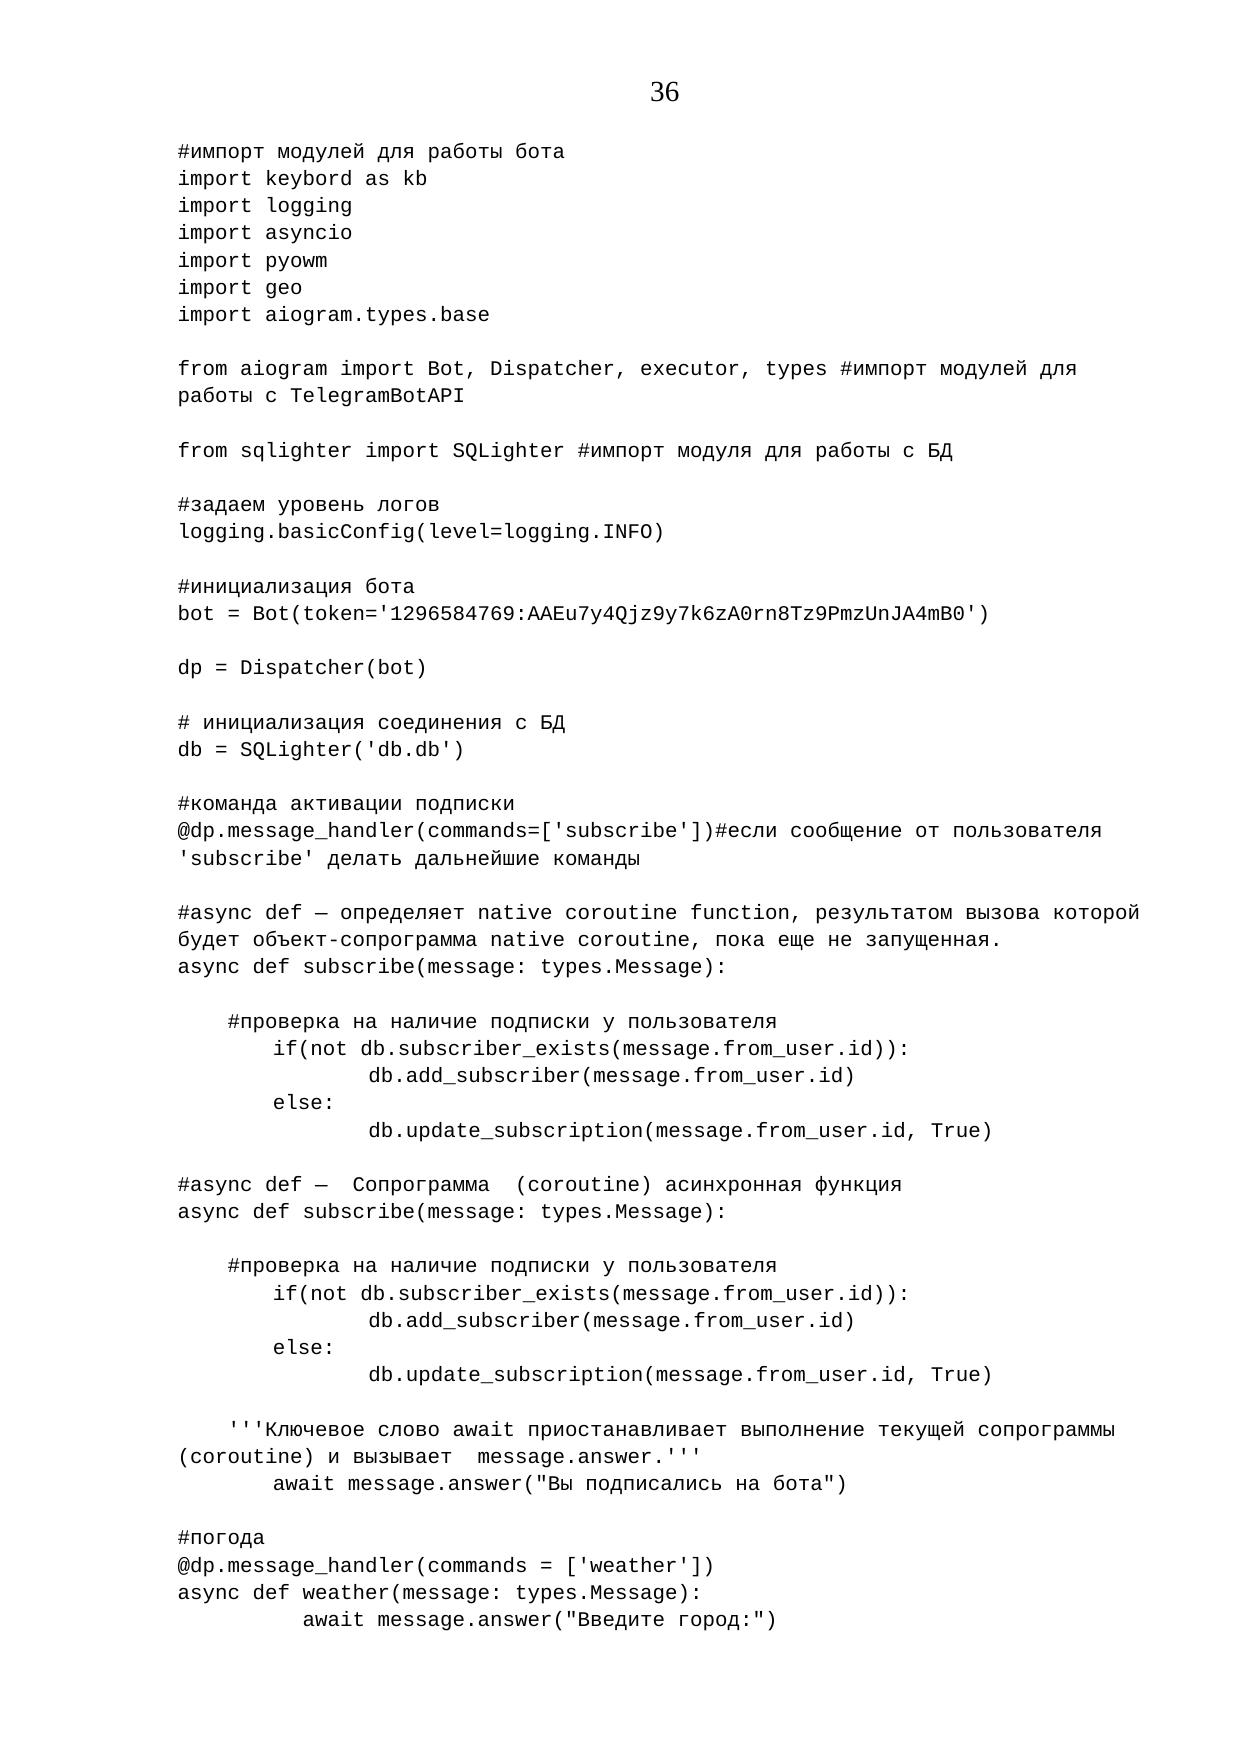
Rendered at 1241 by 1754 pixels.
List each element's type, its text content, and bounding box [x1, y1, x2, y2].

text #погода [177, 1527, 1152, 1551]
text db.add_subscriber(message.from_user.id) [177, 1065, 1152, 1089]
text import asyncio [177, 222, 1152, 246]
text dp = Dispatcher(bot) [177, 657, 1152, 681]
text logging.basicConfig(level=logging.INFO) [177, 521, 1152, 545]
text db.update_subscription(message.from_user.id, True) [177, 1364, 1152, 1388]
text await message.answer("Вы подписались на бота") [177, 1473, 1152, 1497]
text bot = Bot(token='1296584769:AAEu7y4Qjz9y7k6zA0rn8Tz9PmzUnJA4mB0') [177, 603, 1152, 627]
text #задаем уровень логов [177, 494, 1152, 518]
text import geo [177, 277, 1152, 300]
text db.add_subscriber(message.from_user.id) [177, 1310, 1152, 1333]
text #async def — определяет native coroutine function, результатом вызова которой будет объект-сопрограмма native coroutine, пока еще не запущенная. [177, 902, 1152, 953]
text await message.answer("Введите город:") [177, 1609, 1152, 1633]
text async def weather(message: types.Message): [177, 1582, 1152, 1605]
text if(not db.subscriber_exists(message.from_user.id)): [177, 1283, 1152, 1306]
text #проверка на наличие подписки у пользователя [177, 1011, 1152, 1034]
text async def subscribe(message: types.Message): [177, 956, 1152, 980]
text import aiogram.types.base [177, 304, 1152, 328]
text db.update_subscription(message.from_user.id, True) [177, 1119, 1152, 1143]
text else: [177, 1092, 1152, 1116]
text import keybord as kb [177, 168, 1152, 192]
text else: [177, 1337, 1152, 1361]
text @dp.message_handler(commands=['subscribe'])#если сообщение от пользователя 'subscribe' делать дальнейшие команды [177, 821, 1152, 871]
text from aiogram import Bot, Dispatcher, executor, types #импорт модулей для работы с TelegramBotAPI [177, 358, 1152, 409]
text #проверка на наличие подписки у пользователя [177, 1256, 1152, 1279]
text import logging [177, 195, 1152, 219]
text db = SQLighter('db.db') [177, 739, 1152, 763]
text #команда активации подписки [177, 793, 1152, 817]
text import pyowm [177, 249, 1152, 273]
text # инициализация соединения с БД [177, 712, 1152, 735]
text async def subscribe(message: types.Message): [177, 1201, 1152, 1225]
text #инициализация бота [177, 576, 1152, 599]
text #async def — Сопрограмма (coroutine) асинхронная функция [177, 1174, 1152, 1198]
text if(not db.subscriber_exists(message.from_user.id)): [177, 1038, 1152, 1062]
text @dp.message_handler(commands = ['weather']) [177, 1554, 1152, 1578]
text #импорт модулей для работы бота [177, 141, 1152, 164]
text '''Ключевое слово await приостанавливает выполнение текущей сопрограммы (coroutine) и вызывает message.answer.''' [177, 1419, 1152, 1469]
text from sqlighter import SQLighter #импорт модуля для работы с БД [177, 440, 1152, 463]
